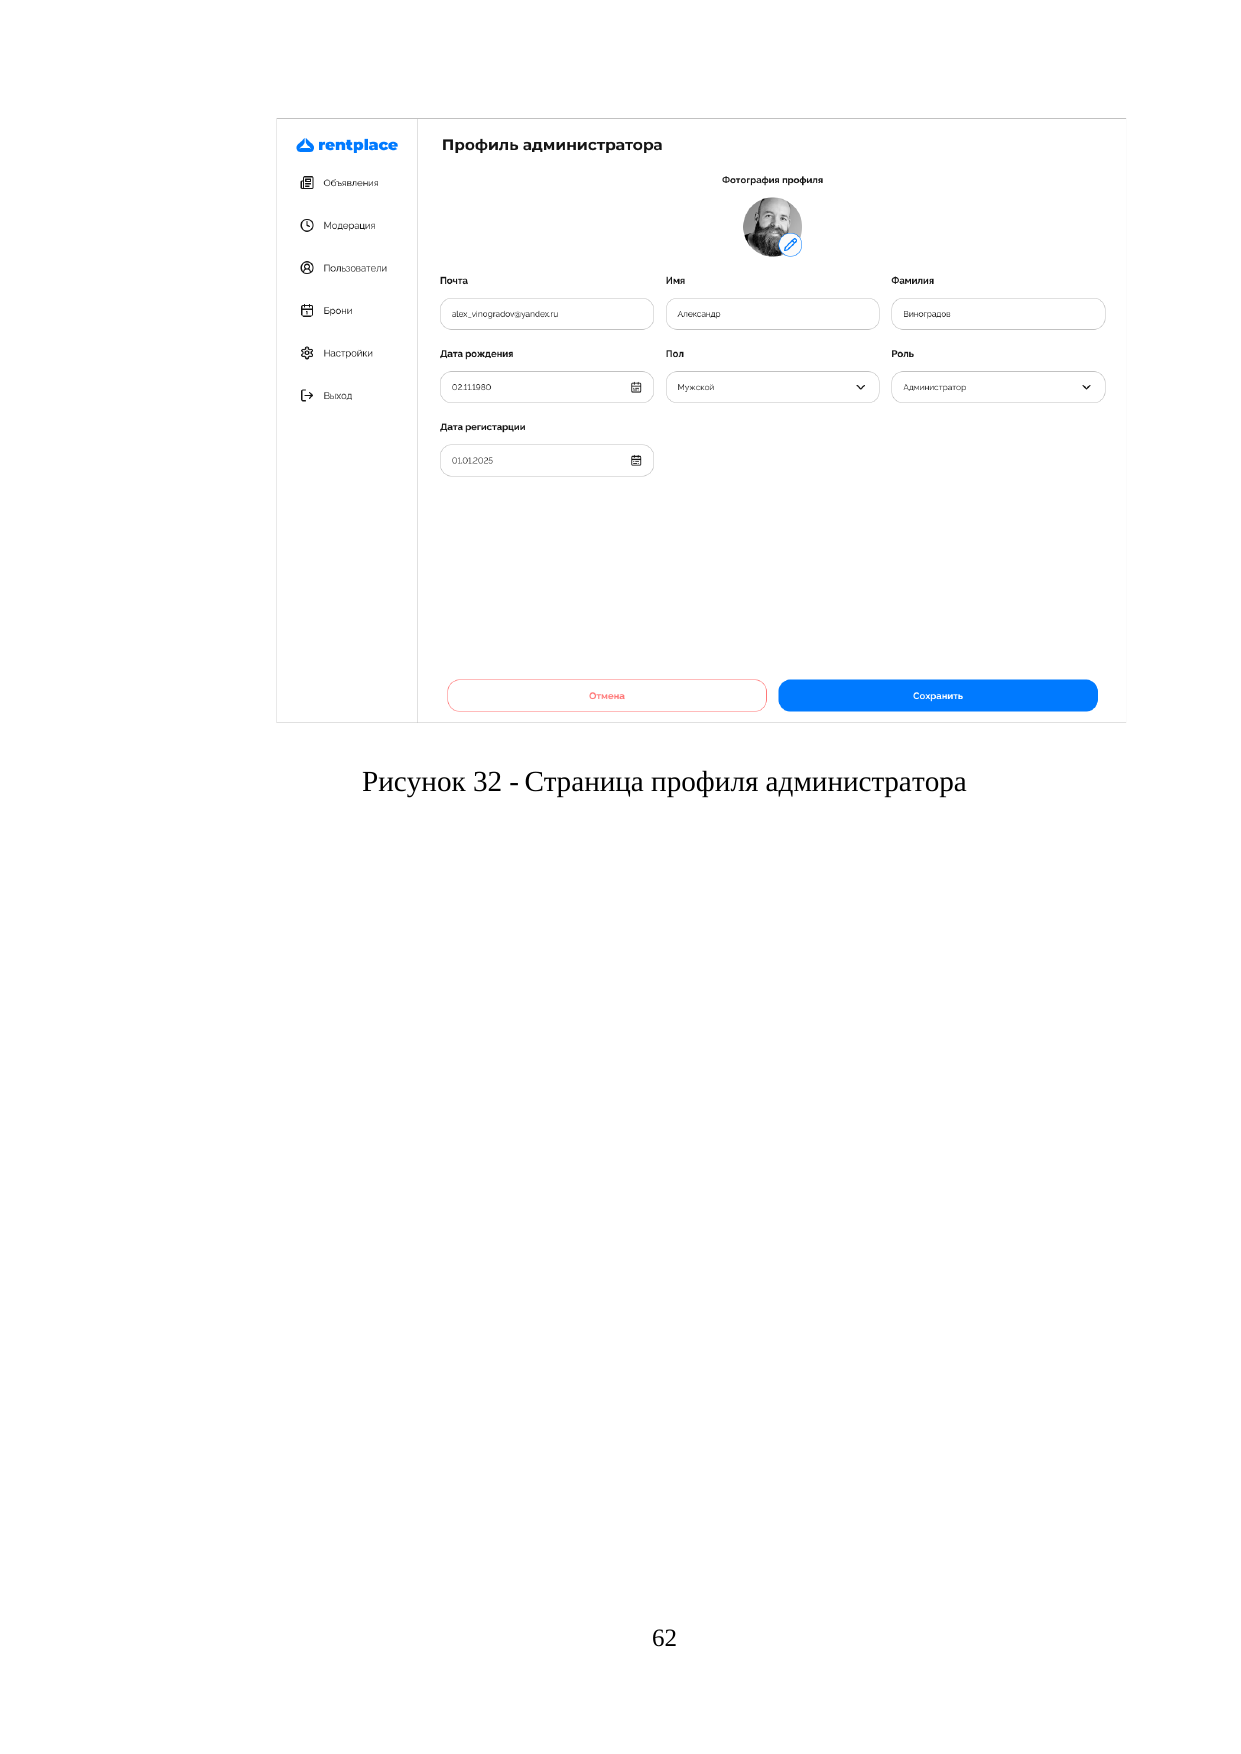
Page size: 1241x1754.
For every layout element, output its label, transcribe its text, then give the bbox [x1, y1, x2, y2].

text Страница профиля администратора [177, 764, 1152, 797]
picture [276, 118, 1127, 723]
